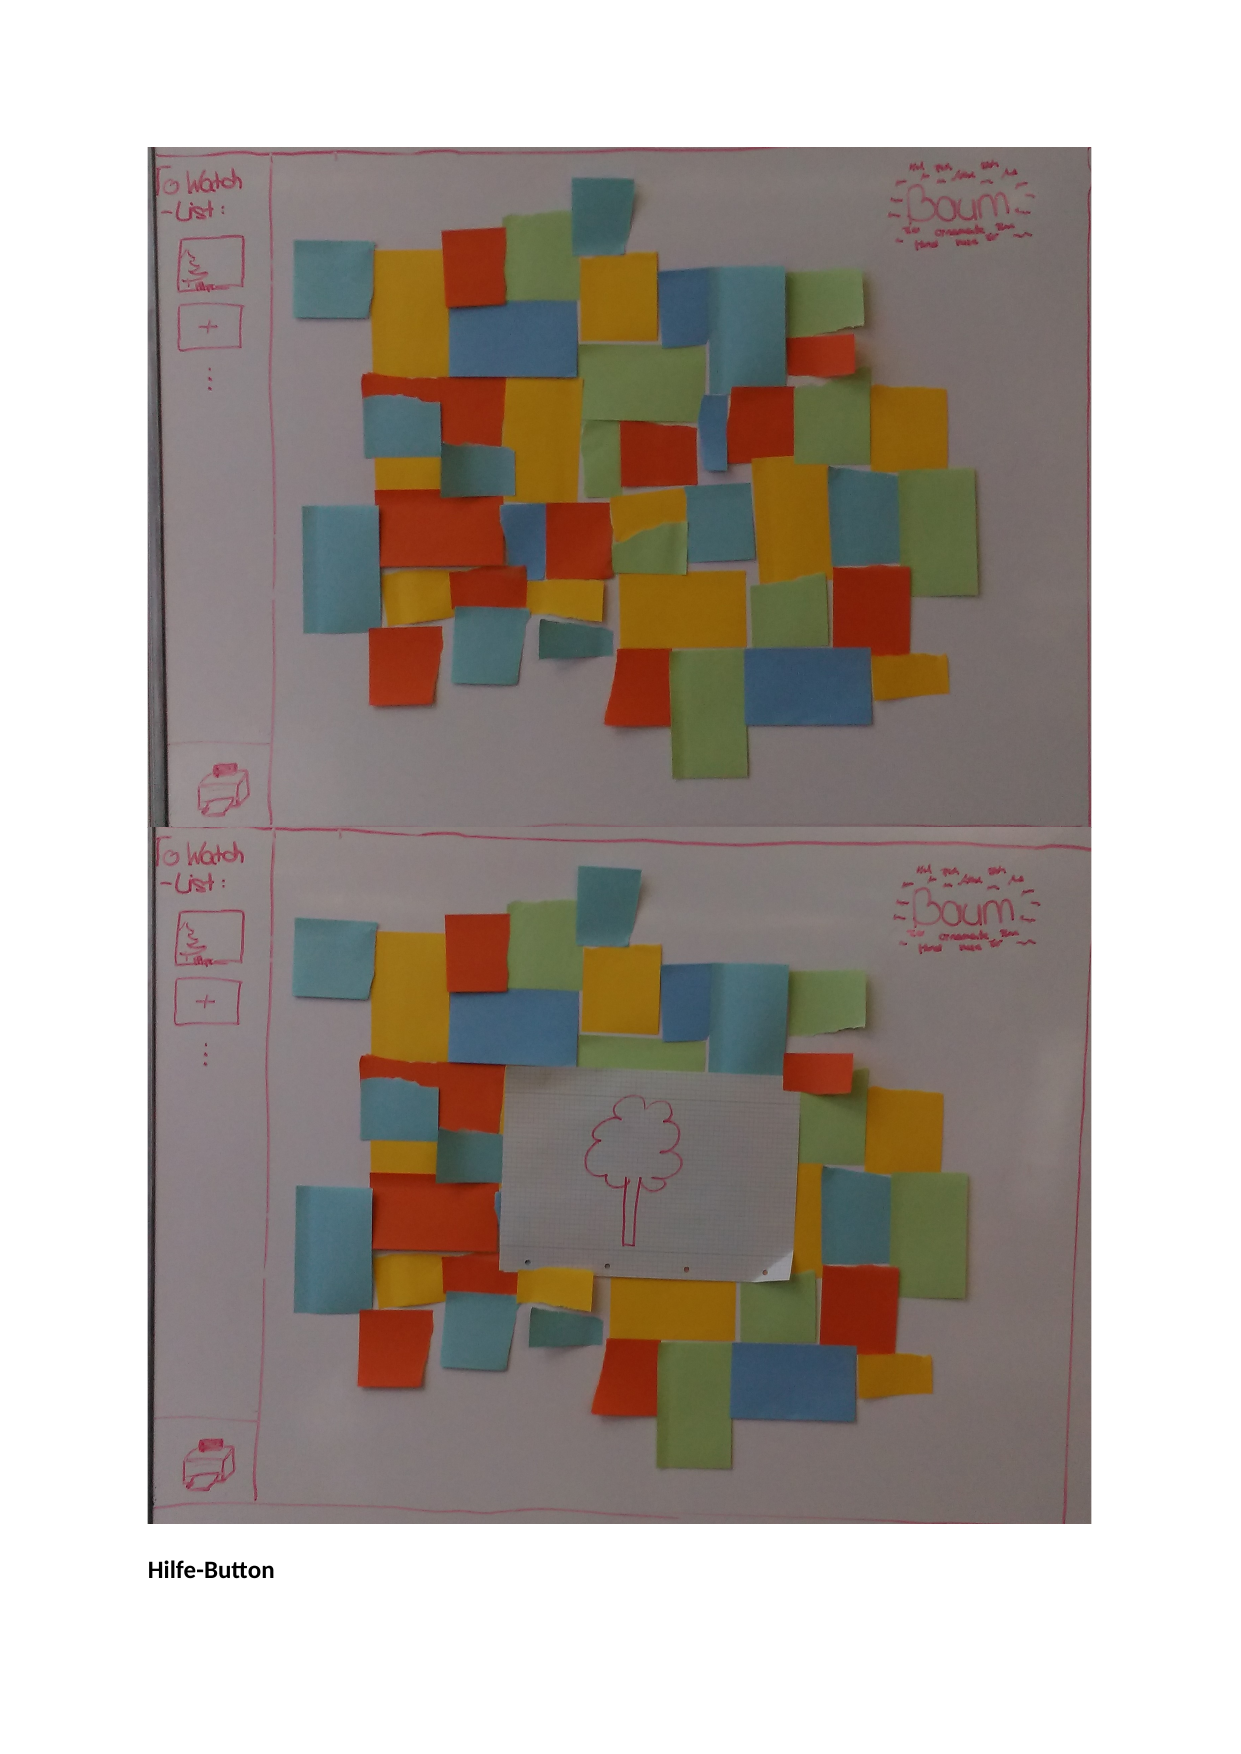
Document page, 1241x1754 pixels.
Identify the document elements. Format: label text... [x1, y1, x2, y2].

text Hilfe-Button [148, 1554, 1093, 1585]
picture [147, 147, 1092, 1524]
